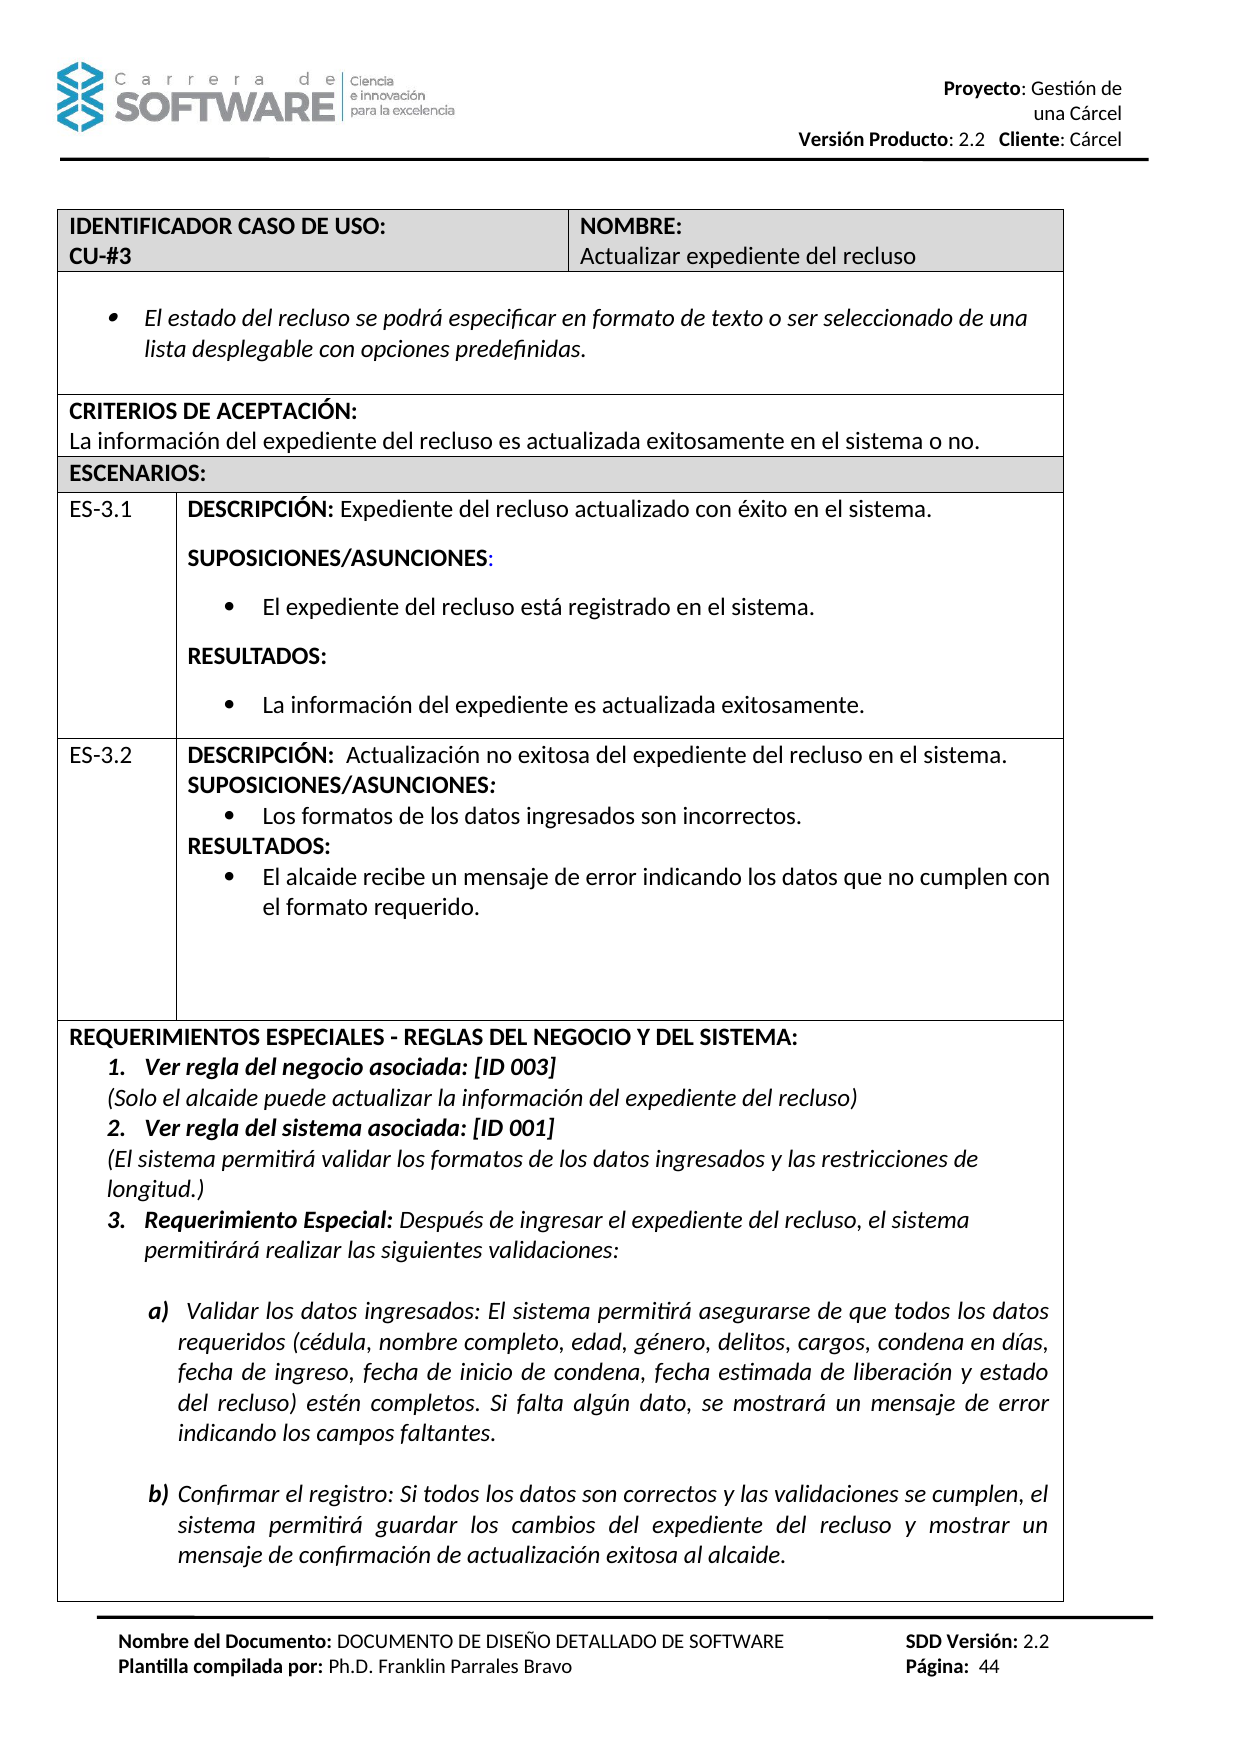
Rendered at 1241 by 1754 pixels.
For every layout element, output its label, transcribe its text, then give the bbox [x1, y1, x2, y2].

table_cell CRITERIOS DE ACEPTACIÓN: La información del expediente del recluso es actualizada exitosamente en el sistema o no. [58, 395, 1063, 456]
table_cell REQUERIMIENTOS ESPECIALES - REGLAS DEL NEGOCIO Y DEL SISTEMA: Ver regla del negocio asociada: [ID 003] (Solo el alcaide puede actualizar la información del expediente del recluso) Ver regla del sistema asociada: [ID 001] (El sistema permitirá validar los formatos de los datos ingresados y las restricciones de longitud.) Requerimiento Especial: Después de ingresar el expediente del recluso, el sistema permitirárá realizar las siguientes validaciones: Validar los datos ingresados: El sistema permitirá asegurarse de que todos los datos requeridos (cédula, nombre completo, edad, género, delitos, cargos, condena en días, fecha de ingreso, fecha de inicio de condena, fecha estimada de liberación y estado del recluso) estén completos. Si falta algún dato, se mostrará un mensaje de error indicando los campos faltantes. Confirmar el registro: Si todos los datos son correctos y las validaciones se cumplen, el sistema permitirá guardar los cambios del expediente del recluso y mostrar un mensaje de confirmación de actualización exitosa al alcaide. [58, 1021, 1063, 1601]
table_cell DESCRIPCIÓN: Expediente del recluso actualizado con éxito en el sistema. SUPOSICIONES/ASUNCIONES: El expediente del recluso está registrado en el sistema. RESULTADOS: La información del expediente es actualizada exitosamente. [177, 493, 1063, 738]
table_cell ES-3.2 [58, 739, 176, 1020]
table_cell DESCRIPCIÓN: Actualización no exitosa del expediente del recluso en el sistema. SUPOSICIONES/ASUNCIONES: Los formatos de los datos ingresados son incorrectos. RESULTADOS: El alcaide recibe un mensaje de error indicando los datos que no cumplen con el formato requerido. [177, 739, 1063, 1020]
table_header NOMBRE: Actualizar expediente del recluso [569, 210, 1063, 271]
table_cell ESCENARIOS: [58, 457, 1063, 492]
table_header IDENTIFICADOR CASO DE USO: CU-#3 [58, 210, 568, 271]
picture [46, 46, 461, 154]
table_cell ES-3.1 [58, 493, 176, 738]
